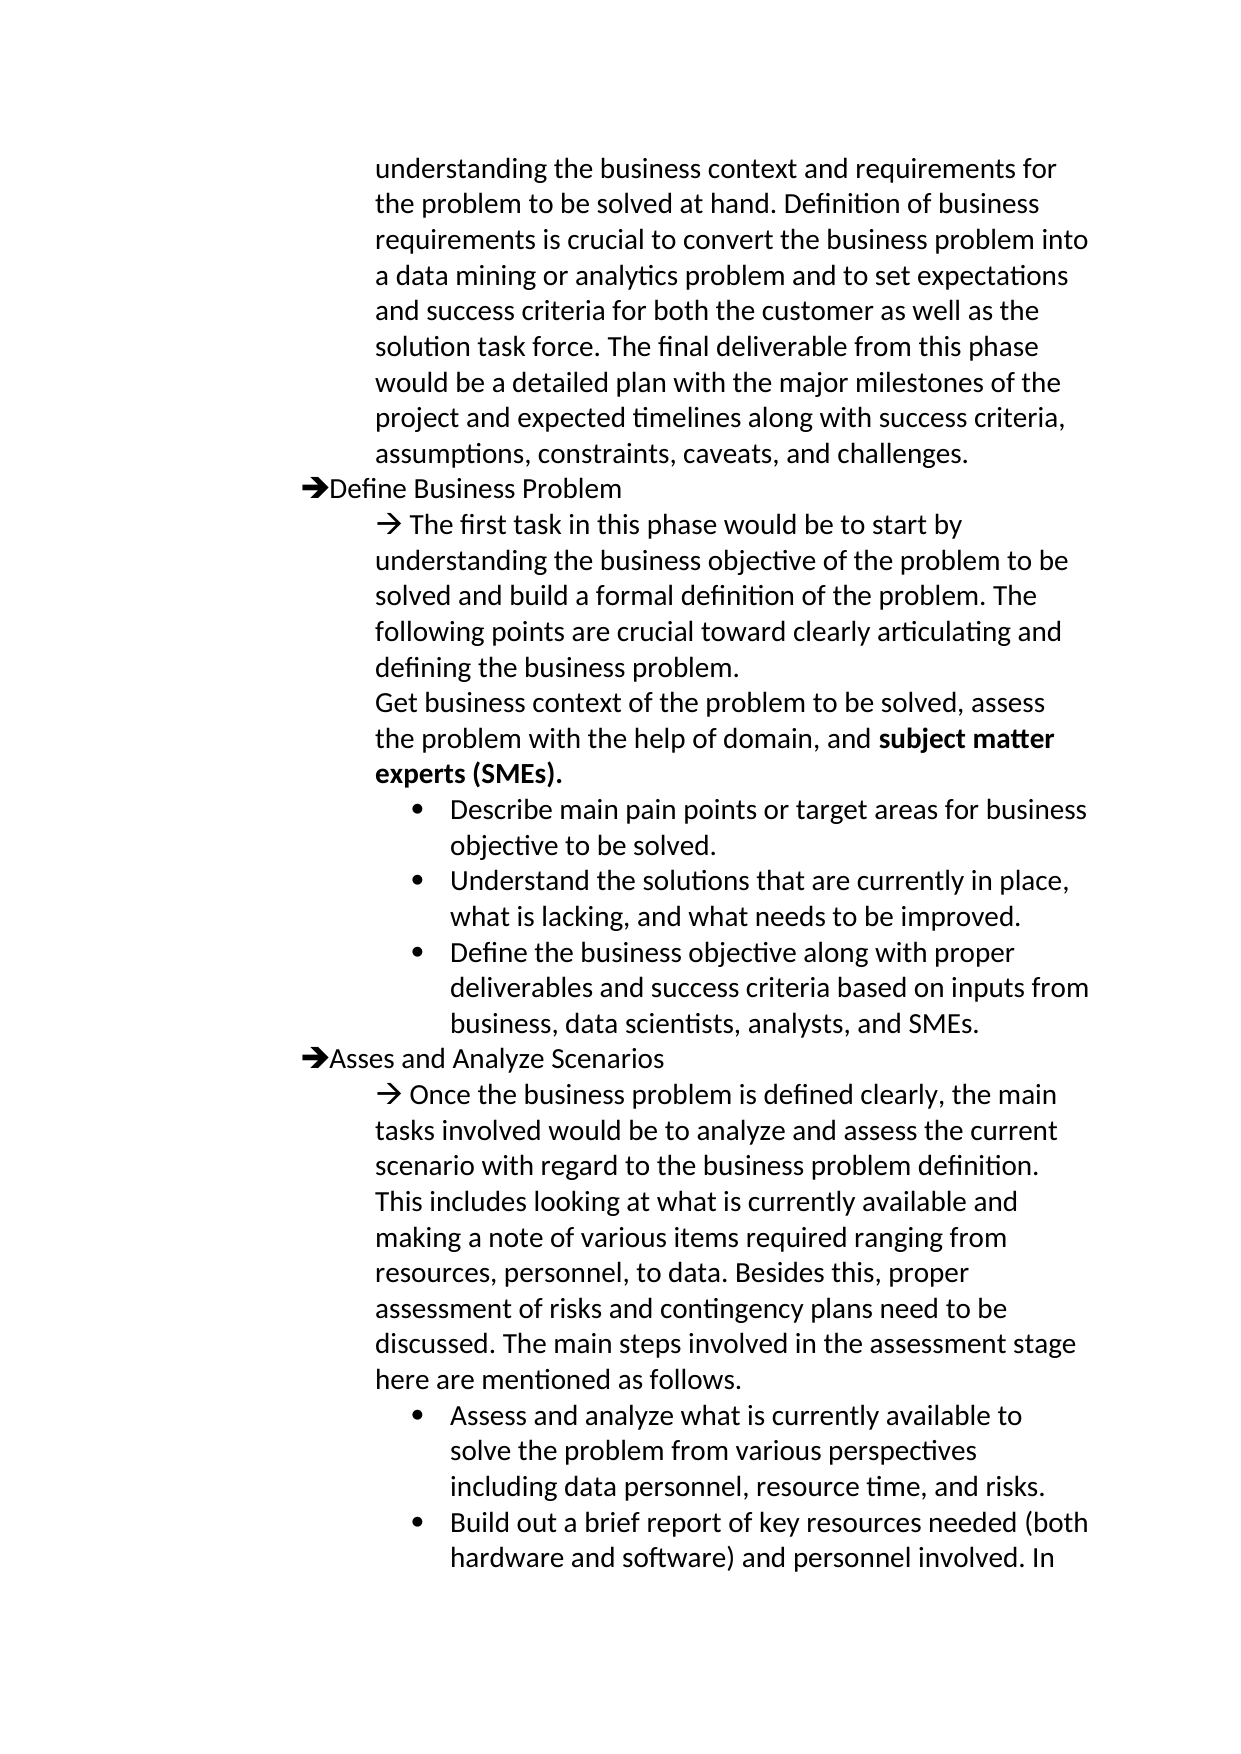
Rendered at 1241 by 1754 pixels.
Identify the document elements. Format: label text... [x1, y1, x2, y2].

text The first task in this phase would be to start by understanding the business objective of the problem to be solved and build a formal definition of the problem. The following points are crucial toward clearly articulating and defining the business problem. [375, 506, 1090, 684]
text Get business context of the problem to be solved, assess the problem with the help of domain, and subject matter experts (SMEs). [375, 684, 1090, 791]
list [412, 1504, 1090, 1575]
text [375, 150, 1090, 471]
text Asses and Analyze Scenarios [300, 1041, 1090, 1076]
text Define Business Problem [150, 471, 1090, 506]
list Describe main pain points or target areas for business objective to be solved. [412, 791, 1090, 862]
list Understand the solutions that are currently in place, what is lacking, and what needs to be improved. [412, 862, 1090, 934]
list Assess and analyze what is currently available to solve the problem from various perspectives including data personnel, resource time, and risks. [412, 1397, 1090, 1504]
list Define the business objective along with proper deliverables and success criteria based on inputs from business, data scientists, analysts, and SMEs. [412, 934, 1090, 1041]
text Once the business problem is defined clearly, the main tasks involved would be to analyze and assess the current scenario with regard to the business problem definition. This includes looking at what is currently available and making a note of various items required ranging from resources, personnel, to data. Besides this, proper assessment of risks and contingency plans need to be discussed. The main steps involved in the assessment stage here are mentioned as follows. [375, 1076, 1090, 1397]
